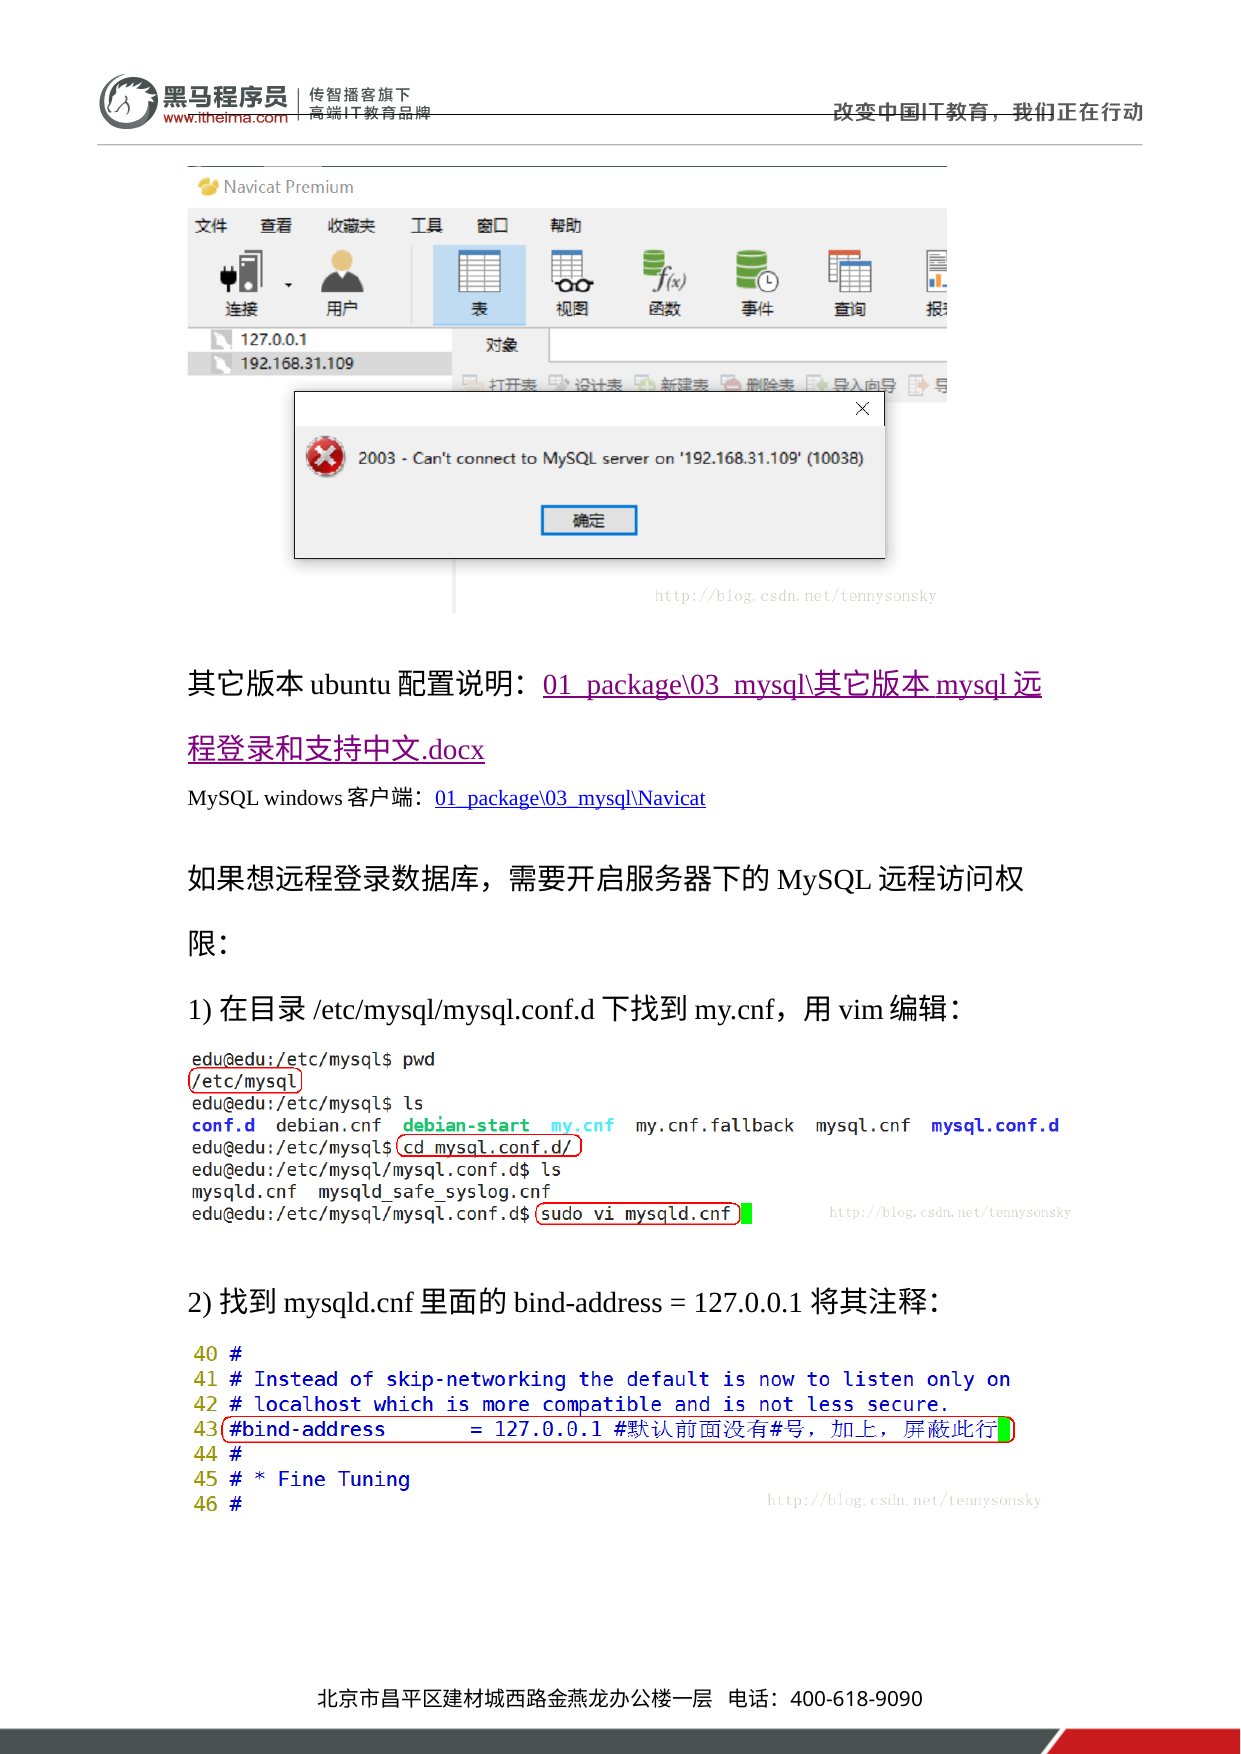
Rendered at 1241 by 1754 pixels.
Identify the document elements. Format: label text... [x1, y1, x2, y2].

text 如果想远程登录数据库，需要开启服务器下的MySQL远程访问权限： [187, 844, 1053, 974]
picture [0, 1669, 1241, 1754]
text 其它版本ubuntu配置说明：01_package\03_mysql\其它版本mysql远程登录和支持中文.docx [187, 649, 1053, 779]
list 在目录 /etc/mysql/mysql.conf.d下找到my.cnf，用vim编辑： [187, 974, 1053, 1039]
picture [187, 1047, 1080, 1227]
text MySQL windows客户端：01_package\03_mysql\Navicat [187, 779, 1053, 812]
picture [0, 3, 1241, 153]
picture [187, 1342, 1052, 1517]
list 找到mysqld.cnf里面的 bind-address = 127.0.0.1 将其注释： [187, 1267, 1053, 1332]
picture [187, 166, 947, 613]
